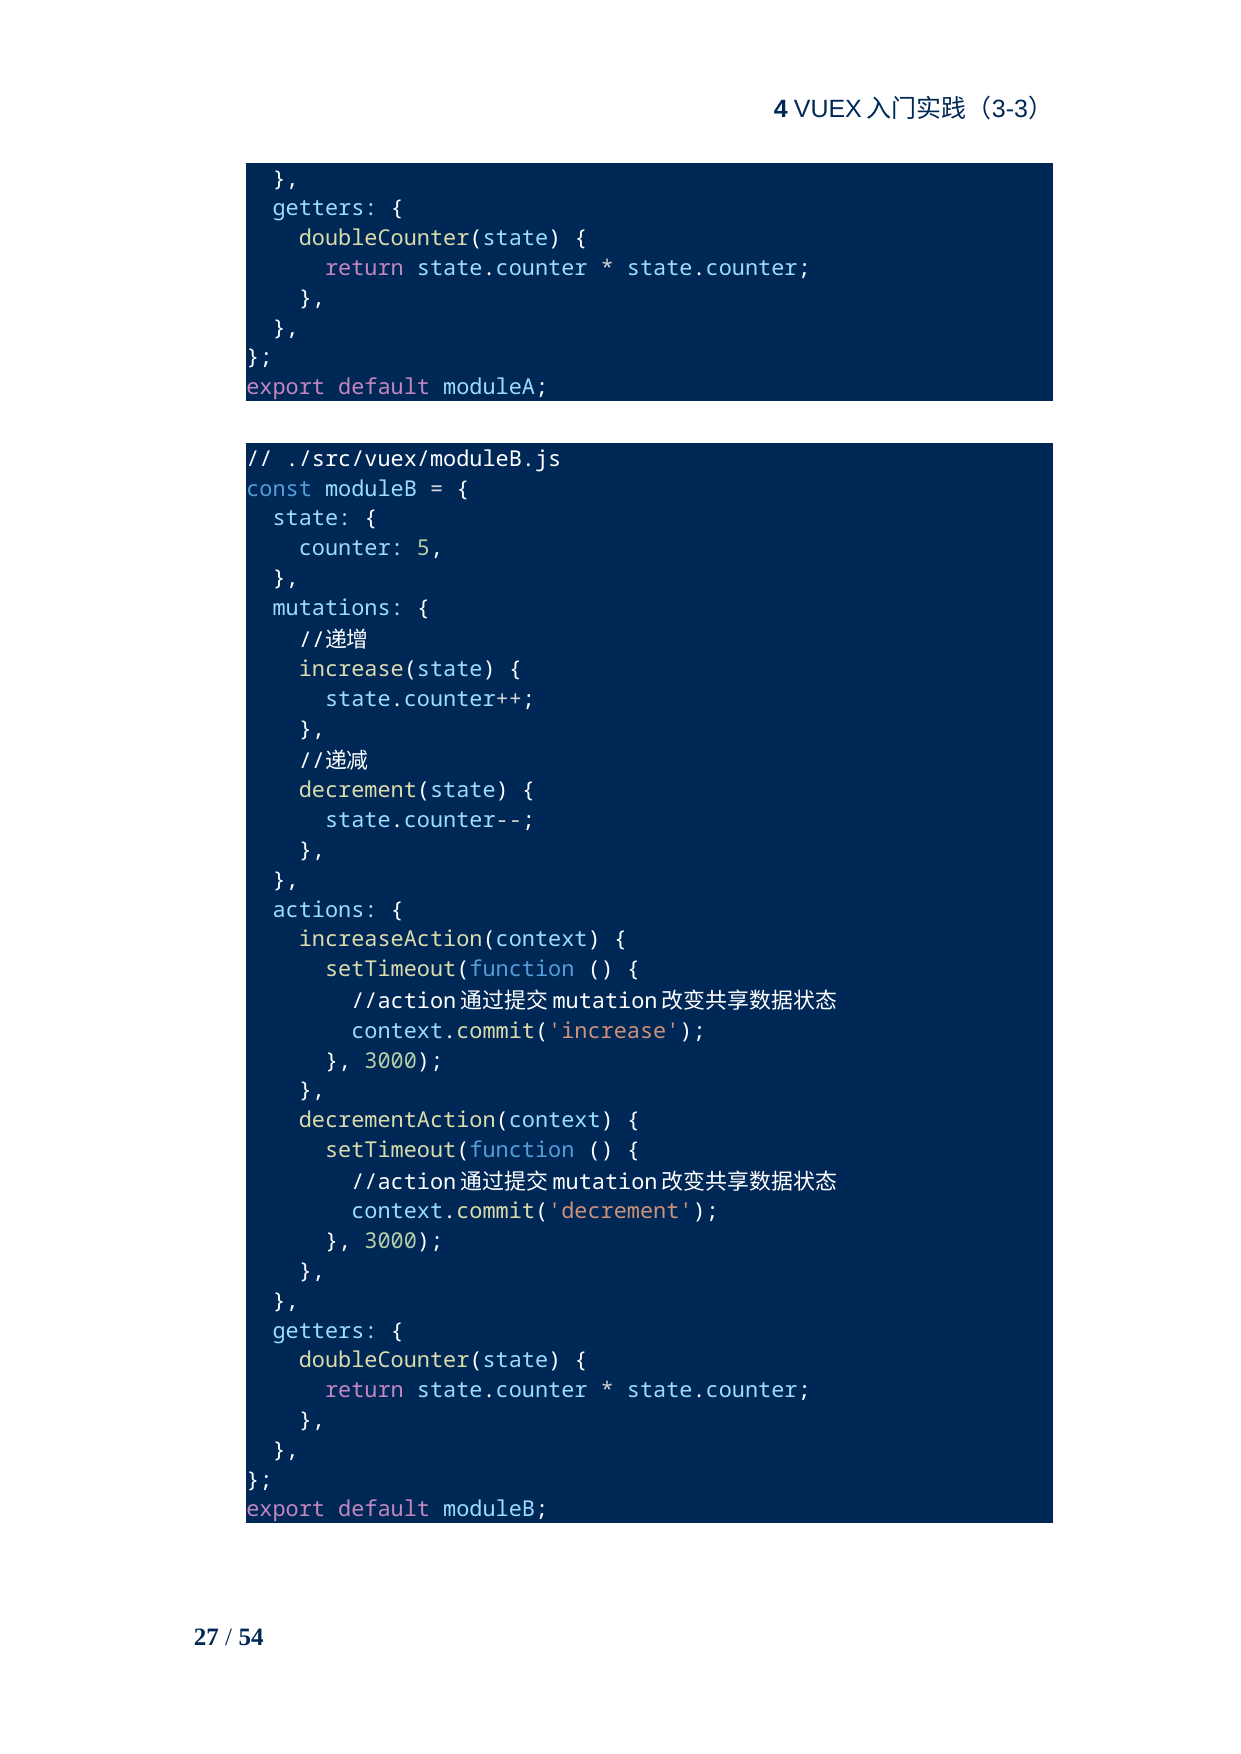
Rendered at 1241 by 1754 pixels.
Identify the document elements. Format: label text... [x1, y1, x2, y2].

text setTimeout(function () { [246, 1134, 1053, 1164]
text increase(state) { [246, 653, 1053, 683]
text }, [246, 1255, 1053, 1285]
text doubleCounter(state) { [246, 1344, 1053, 1374]
text state: { [246, 502, 1053, 532]
text }, [246, 834, 1053, 864]
text }, [246, 713, 1053, 743]
text const moduleB = { [246, 473, 1053, 502]
text }, [246, 562, 1053, 592]
text actions: { [246, 894, 1053, 923]
text export default moduleB; [246, 1493, 1053, 1523]
text //action通过提交mutation改变共享数据状态 [246, 1164, 1053, 1196]
text //action通过提交mutation改变共享数据状态 [246, 983, 1053, 1015]
text }; [246, 1464, 1053, 1493]
text state.counter++; [246, 683, 1053, 713]
text state.counter--; [246, 804, 1053, 834]
text increaseAction(context) { [246, 923, 1053, 953]
text }, [246, 282, 1053, 312]
text setTimeout(function () { [246, 953, 1053, 983]
text //递减 [246, 743, 1053, 774]
text //递增 [246, 622, 1053, 653]
text }, [246, 312, 1053, 341]
text }, [246, 1285, 1053, 1315]
text }, [246, 163, 1053, 192]
text }, [246, 864, 1053, 894]
text decrementAction(context) { [246, 1104, 1053, 1134]
text getters: { [246, 192, 1053, 222]
text decrement(state) { [246, 774, 1053, 804]
text }; [246, 341, 1053, 371]
text mutations: { [246, 592, 1053, 622]
text counter: 5, [246, 532, 1053, 562]
text }, [246, 1404, 1053, 1434]
text return state.counter * state.counter; [246, 252, 1053, 282]
text }, 3000); [246, 1225, 1053, 1255]
text }, [246, 1074, 1053, 1104]
text doubleCounter(state) { [246, 222, 1053, 252]
text return state.counter * state.counter; [246, 1374, 1053, 1404]
text export default moduleA; [246, 371, 1053, 401]
text }, 3000); [246, 1044, 1053, 1074]
text context.commit('increase'); [246, 1015, 1053, 1044]
text // ./src/vuex/moduleB.js [246, 443, 1053, 473]
text }, [246, 1434, 1053, 1464]
text context.commit('decrement'); [246, 1196, 1053, 1225]
text getters: { [246, 1315, 1053, 1344]
